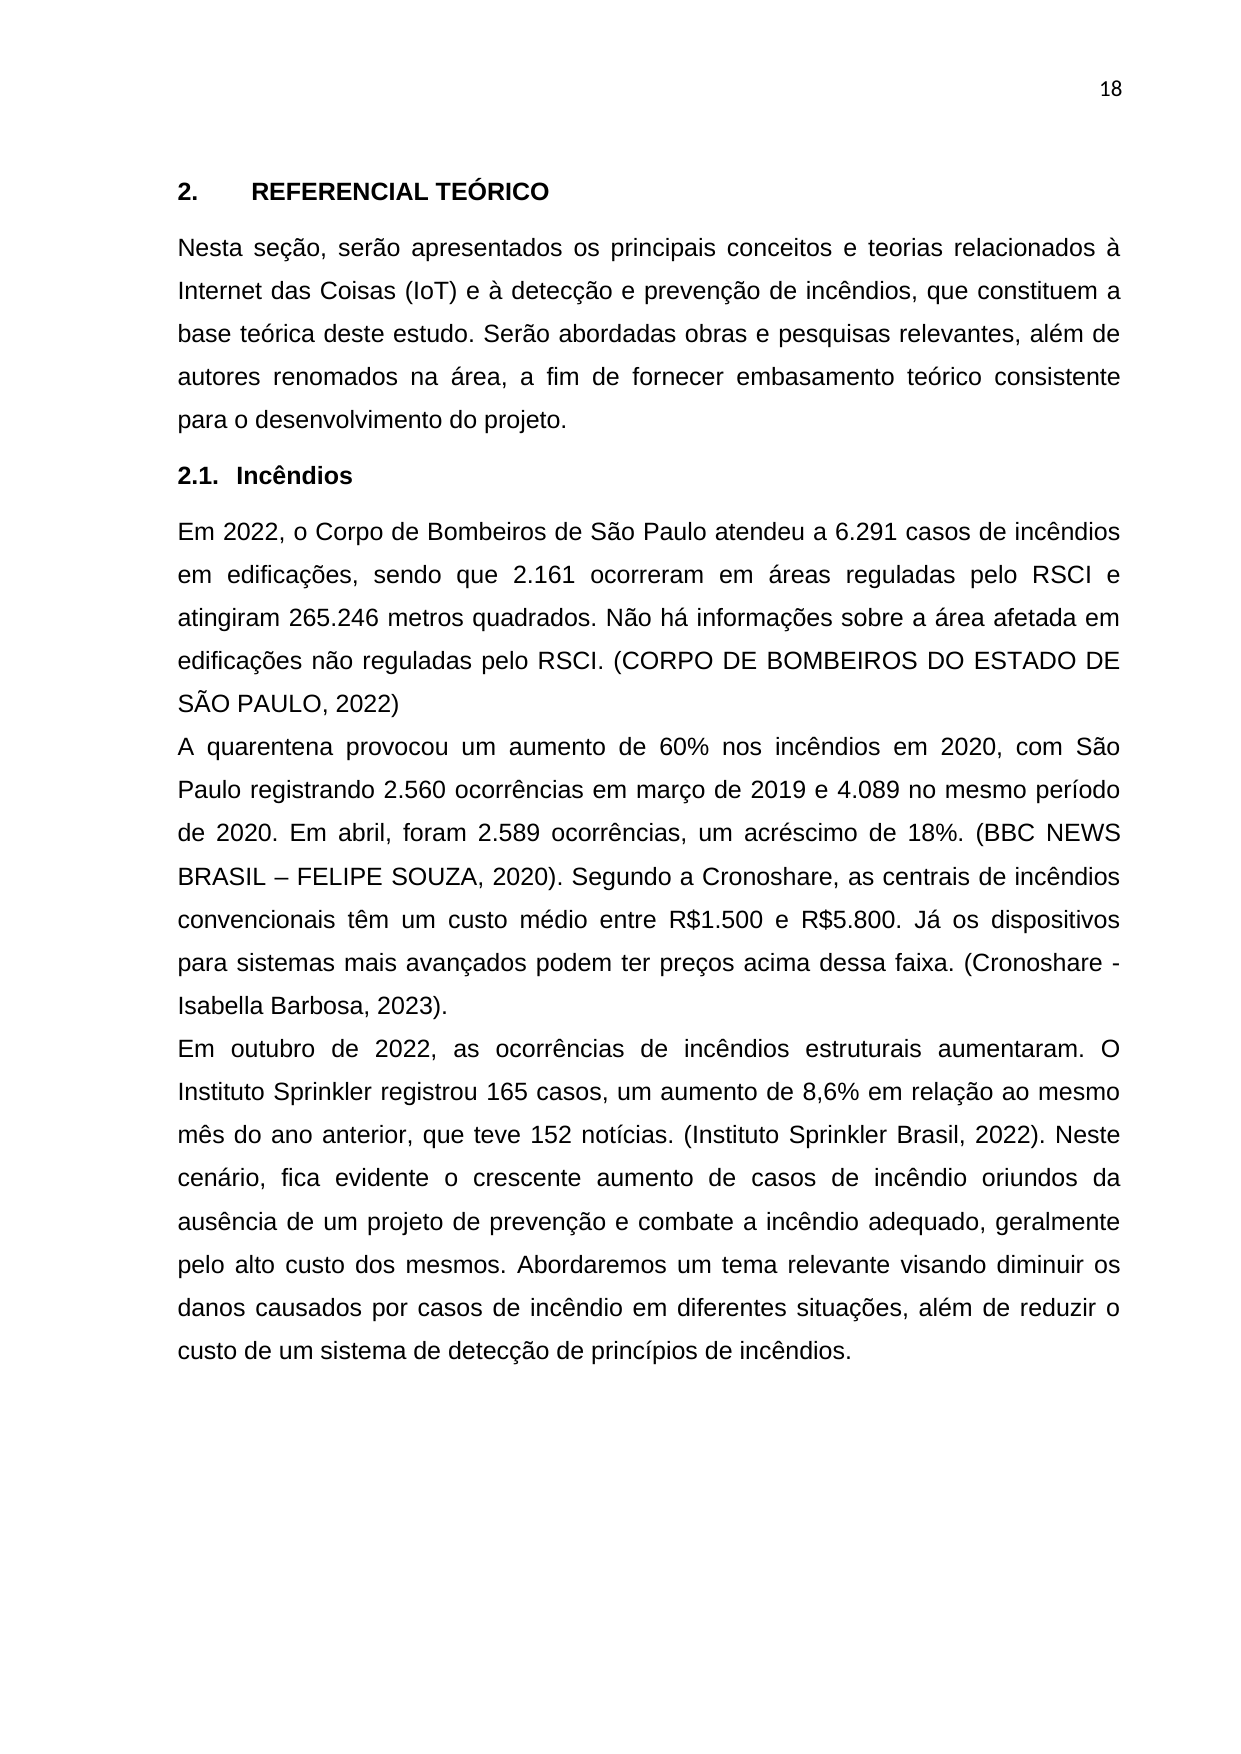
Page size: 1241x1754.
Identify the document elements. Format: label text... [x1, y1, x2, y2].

list Em outubro de 2022, as ocorrências de incêndios estruturais aumentaram. O Instituto Sprinkler registrou 165 casos, um aumento de 8,6% em relação ao mesmo mês do ano anterior, que teve 152 notícias. (Instituto Sprinkler Brasil, 2022). Neste cenário, fica evidente o crescente aumento de casos de incêndio oriundos da ausência de um projeto de prevenção e combate a incêndio adequado, geralmente pelo alto custo dos mesmos. Abordaremos um tema relevante visando diminuir os danos causados por casos de incêndio em diferentes situações, além de reduzir o custo de um sistema de detecção de princípios de incêndios. [177, 1034, 1122, 1365]
list A quarentena provocou um aumento de 60% nos incêndios em 2020, com São Paulo registrando 2.560 ocorrências em março de 2019 e 4.089 no mesmo período de 2020. Em abril, foram 2.589 ocorrências, um acréscimo de 18%. (BBC NEWS BRASIL – FELIPE SOUZA, 2020). Segundo a Cronoshare, as centrais de incêndios convencionais têm um custo médio entre R$1.500 e R$5.800. Já os dispositivos para sistemas mais avançados podem ter preços acima dessa faixa. (Cronoshare - Isabella Barbosa, 2023). [177, 732, 1122, 1020]
list Nesta seção, serão apresentados os principais conceitos e teorias relacionados à Internet das Coisas (IoT) e à detecção e prevenção de incêndios, que constituem a base teórica deste estudo. Serão abordadas obras e pesquisas relevantes, além de autores renomados na área, a fim de fornecer embasamento teórico consistente para o desenvolvimento do projeto. [177, 233, 1122, 434]
subtitle REFERENCIAL TEÓRICO [177, 177, 1122, 206]
subtitle Incêndios [177, 461, 1122, 490]
list Em 2022, o Corpo de Bombeiros de São Paulo atendeu a 6.291 casos de incêndios em edificações, sendo que 2.161 ocorreram em áreas reguladas pelo RSCI e atingiram 265.246 metros quadrados. Não há informações sobre a área afetada em edificações não reguladas pelo RSCI. (CORPO DE BOMBEIROS DO ESTADO DE SÃO PAULO, 2022) [177, 517, 1122, 718]
